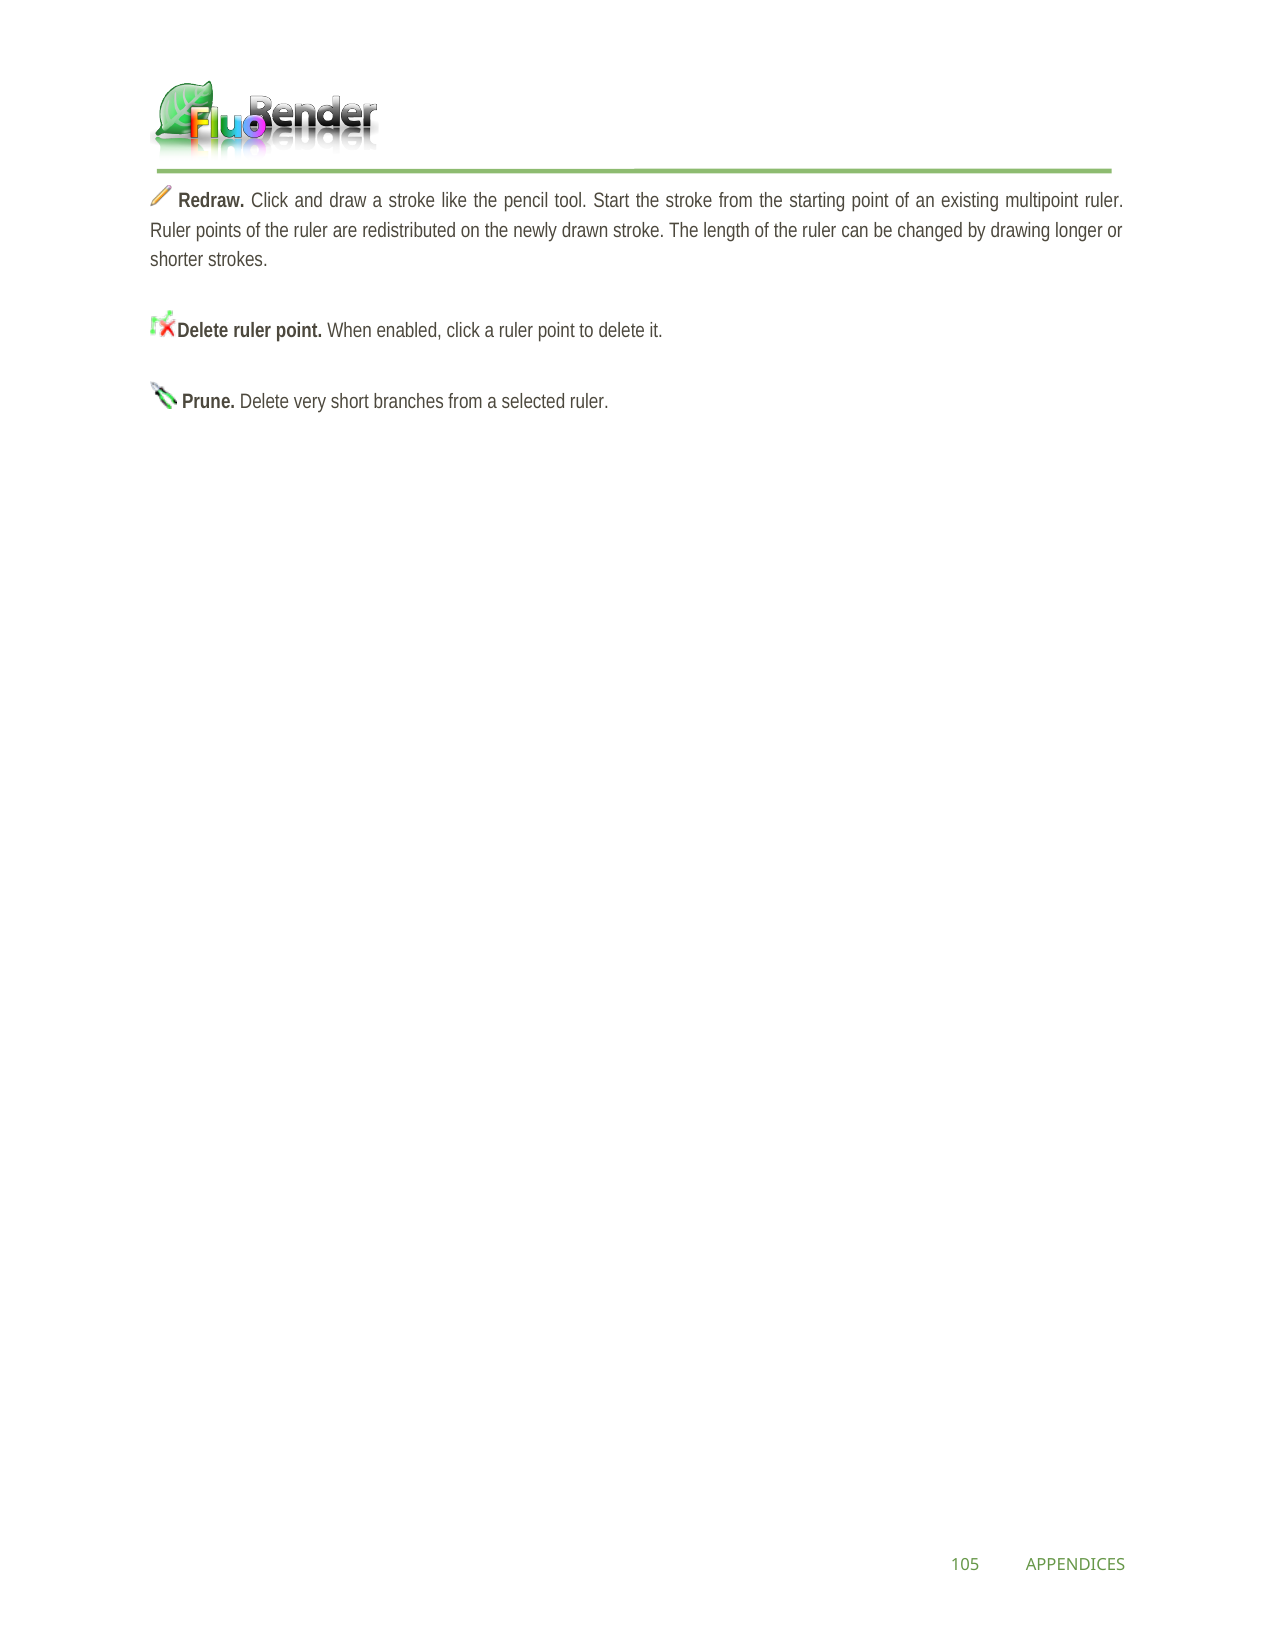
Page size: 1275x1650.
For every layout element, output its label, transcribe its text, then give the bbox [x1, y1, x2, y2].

picture [150, 75, 379, 162]
text Prune. Delete very short branches from a selected ruler. [150, 381, 1125, 413]
text Delete ruler point. When enabled, click a ruler point to delete it. [150, 311, 1125, 342]
picture [150, 310, 177, 338]
text Redraw. Click and draw a stroke like the pencil tool. Start the stroke from the starting point of an existing multipoint ruler. Ruler points of the ruler are redistributed on the newly drawn stroke. The length of the ruler can be changed by drawing longer or shorter strokes. [150, 185, 1125, 271]
picture [150, 381, 177, 409]
picture [150, 185, 172, 207]
